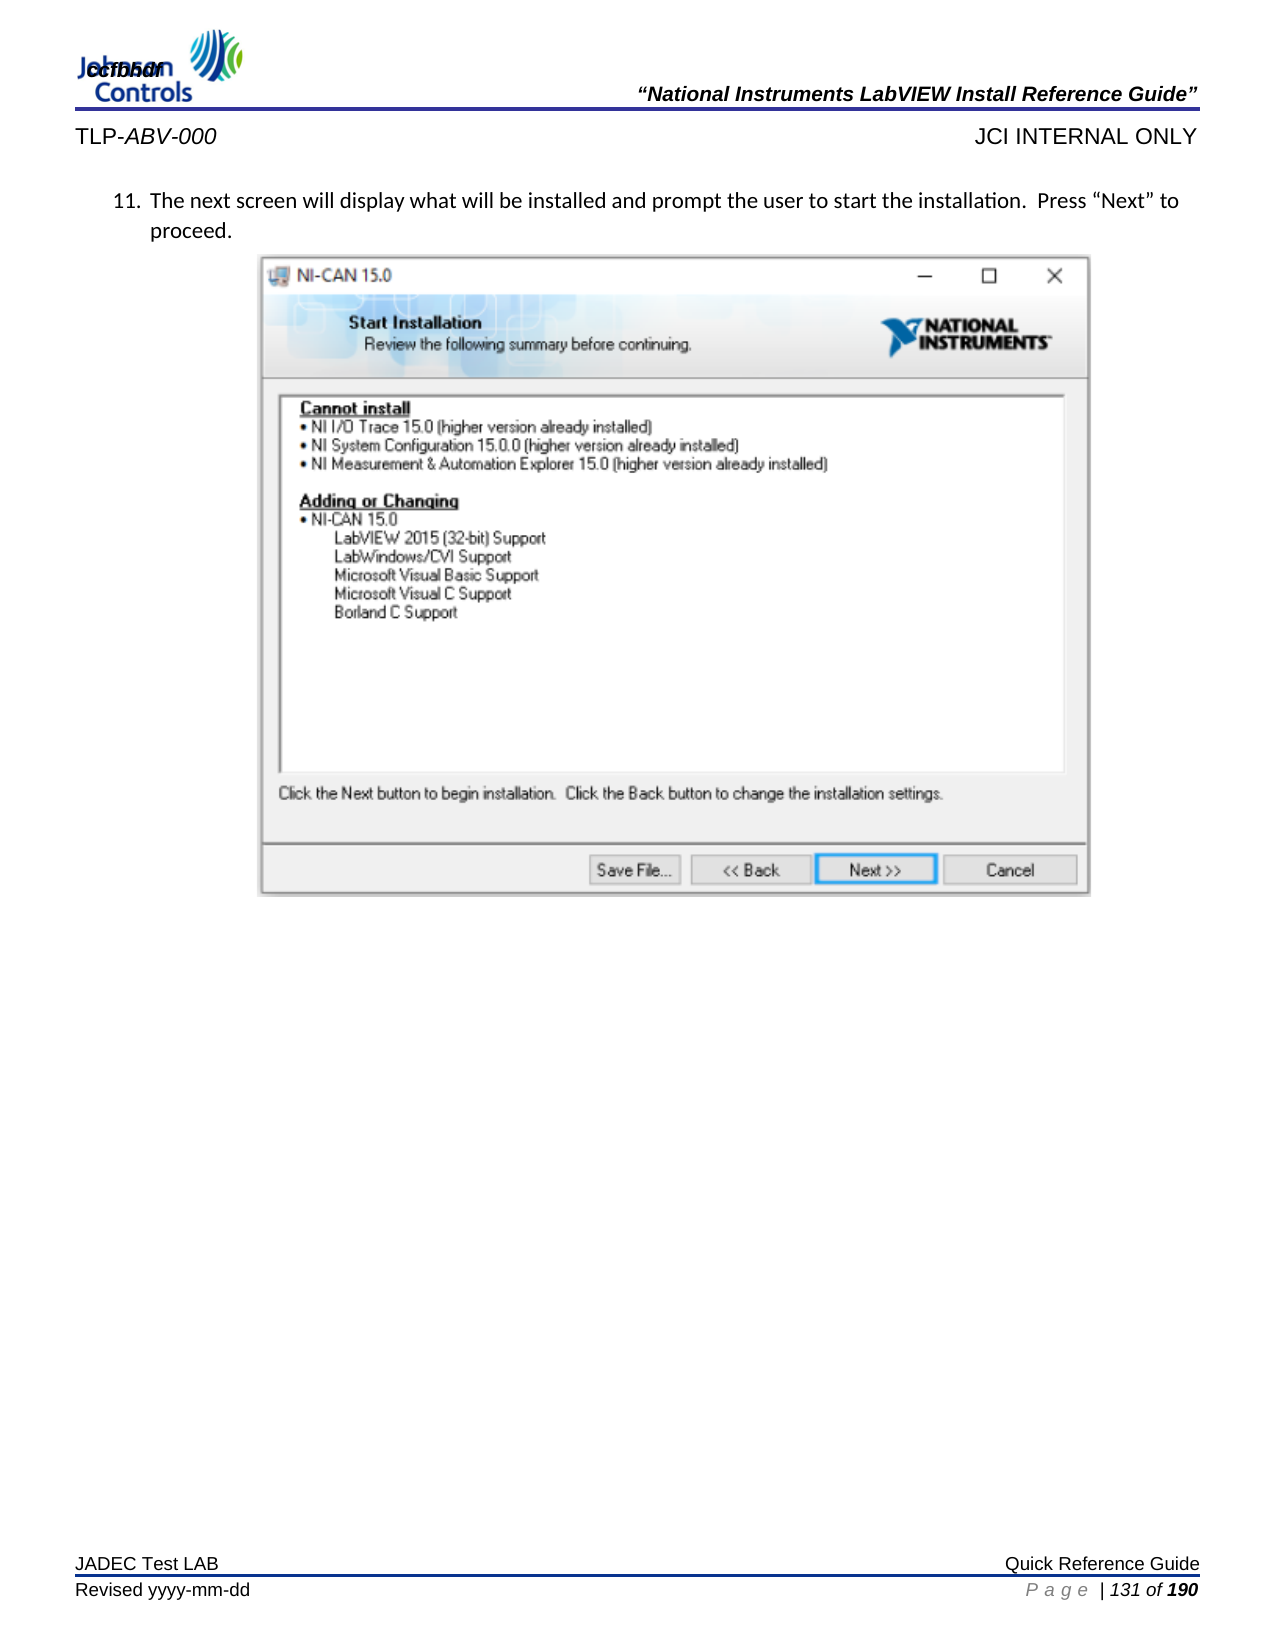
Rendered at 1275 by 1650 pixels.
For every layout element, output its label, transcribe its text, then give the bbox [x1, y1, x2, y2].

picture [256, 254, 1092, 897]
picture [76, 26, 246, 105]
list The next screen will display what will be installed and prompt the user to start the installation. Press “Next” to proceed. [112, 186, 1200, 244]
